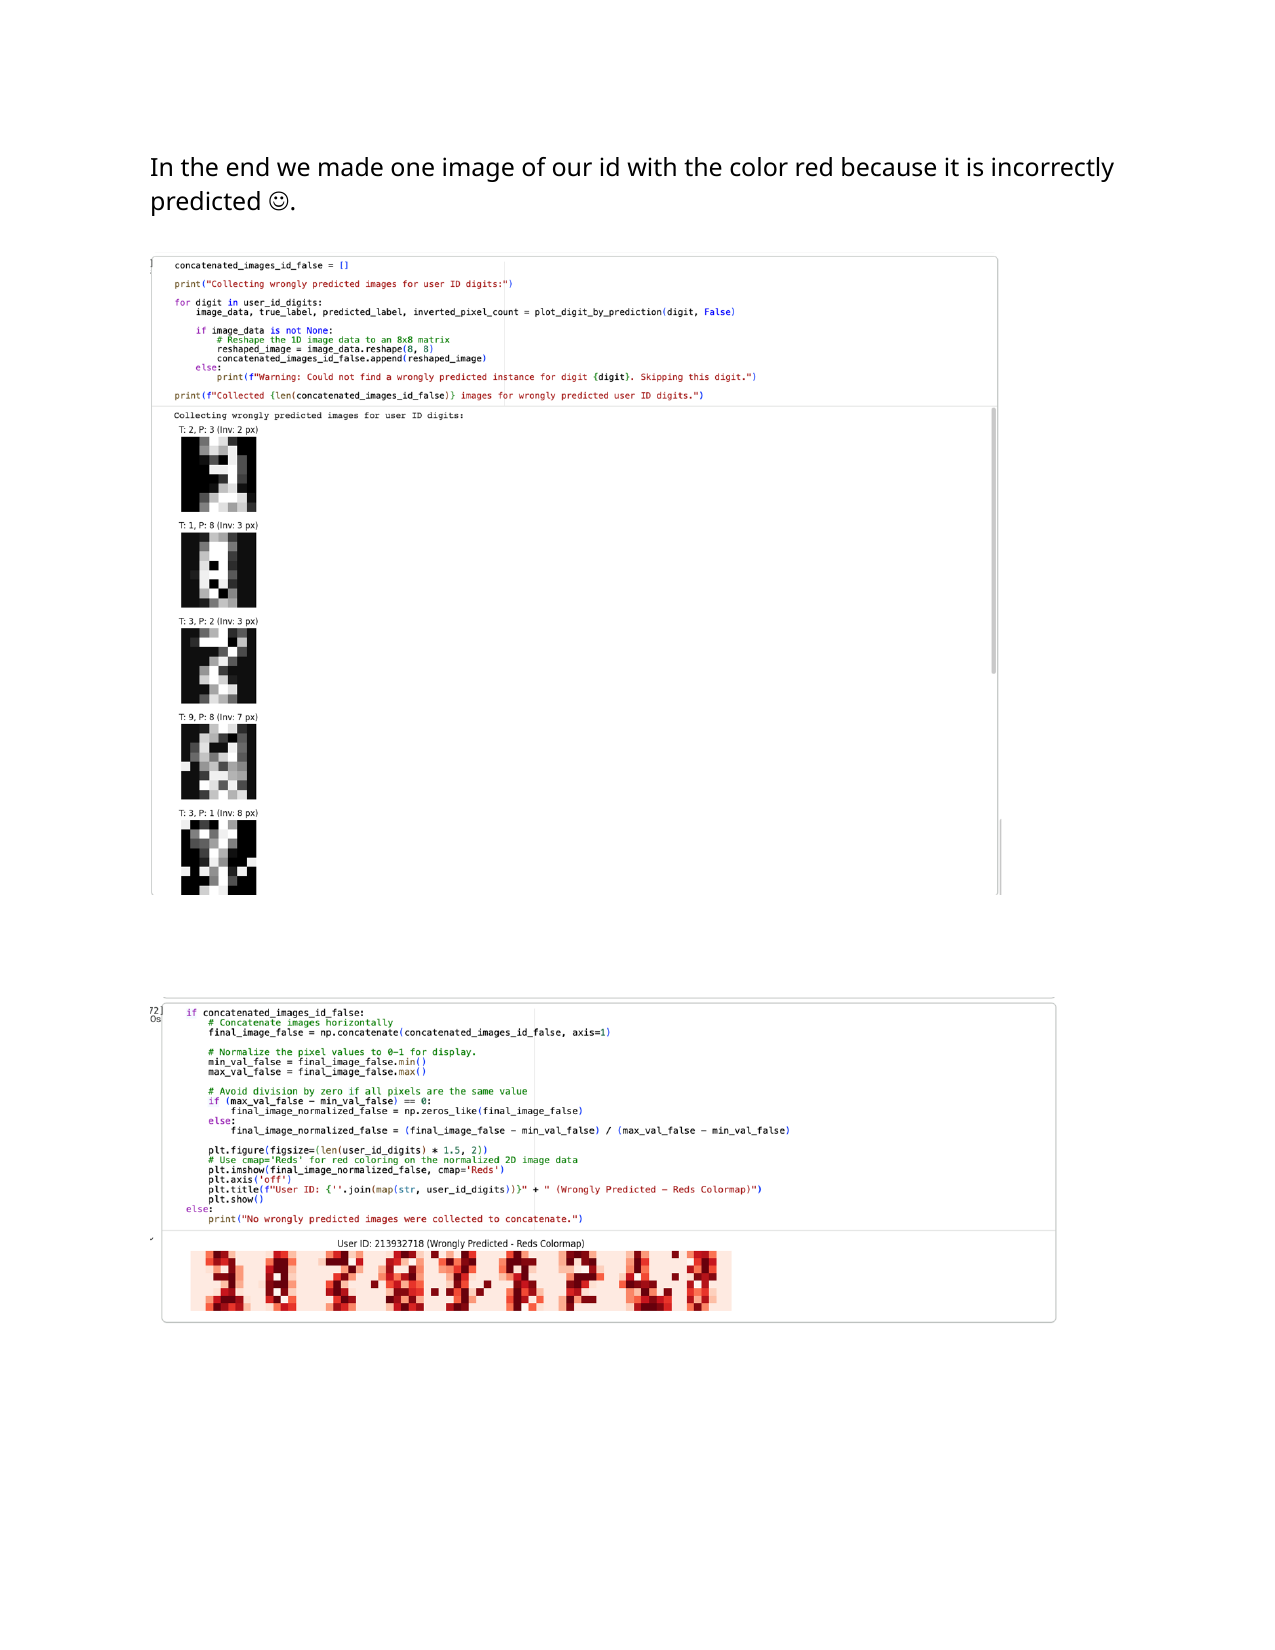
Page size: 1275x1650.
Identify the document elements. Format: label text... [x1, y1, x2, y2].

picture [150, 252, 1002, 895]
picture [150, 997, 1062, 1327]
text In the end we made one image of our id with the color red because it is incorrectly predicted . [150, 150, 1125, 218]
